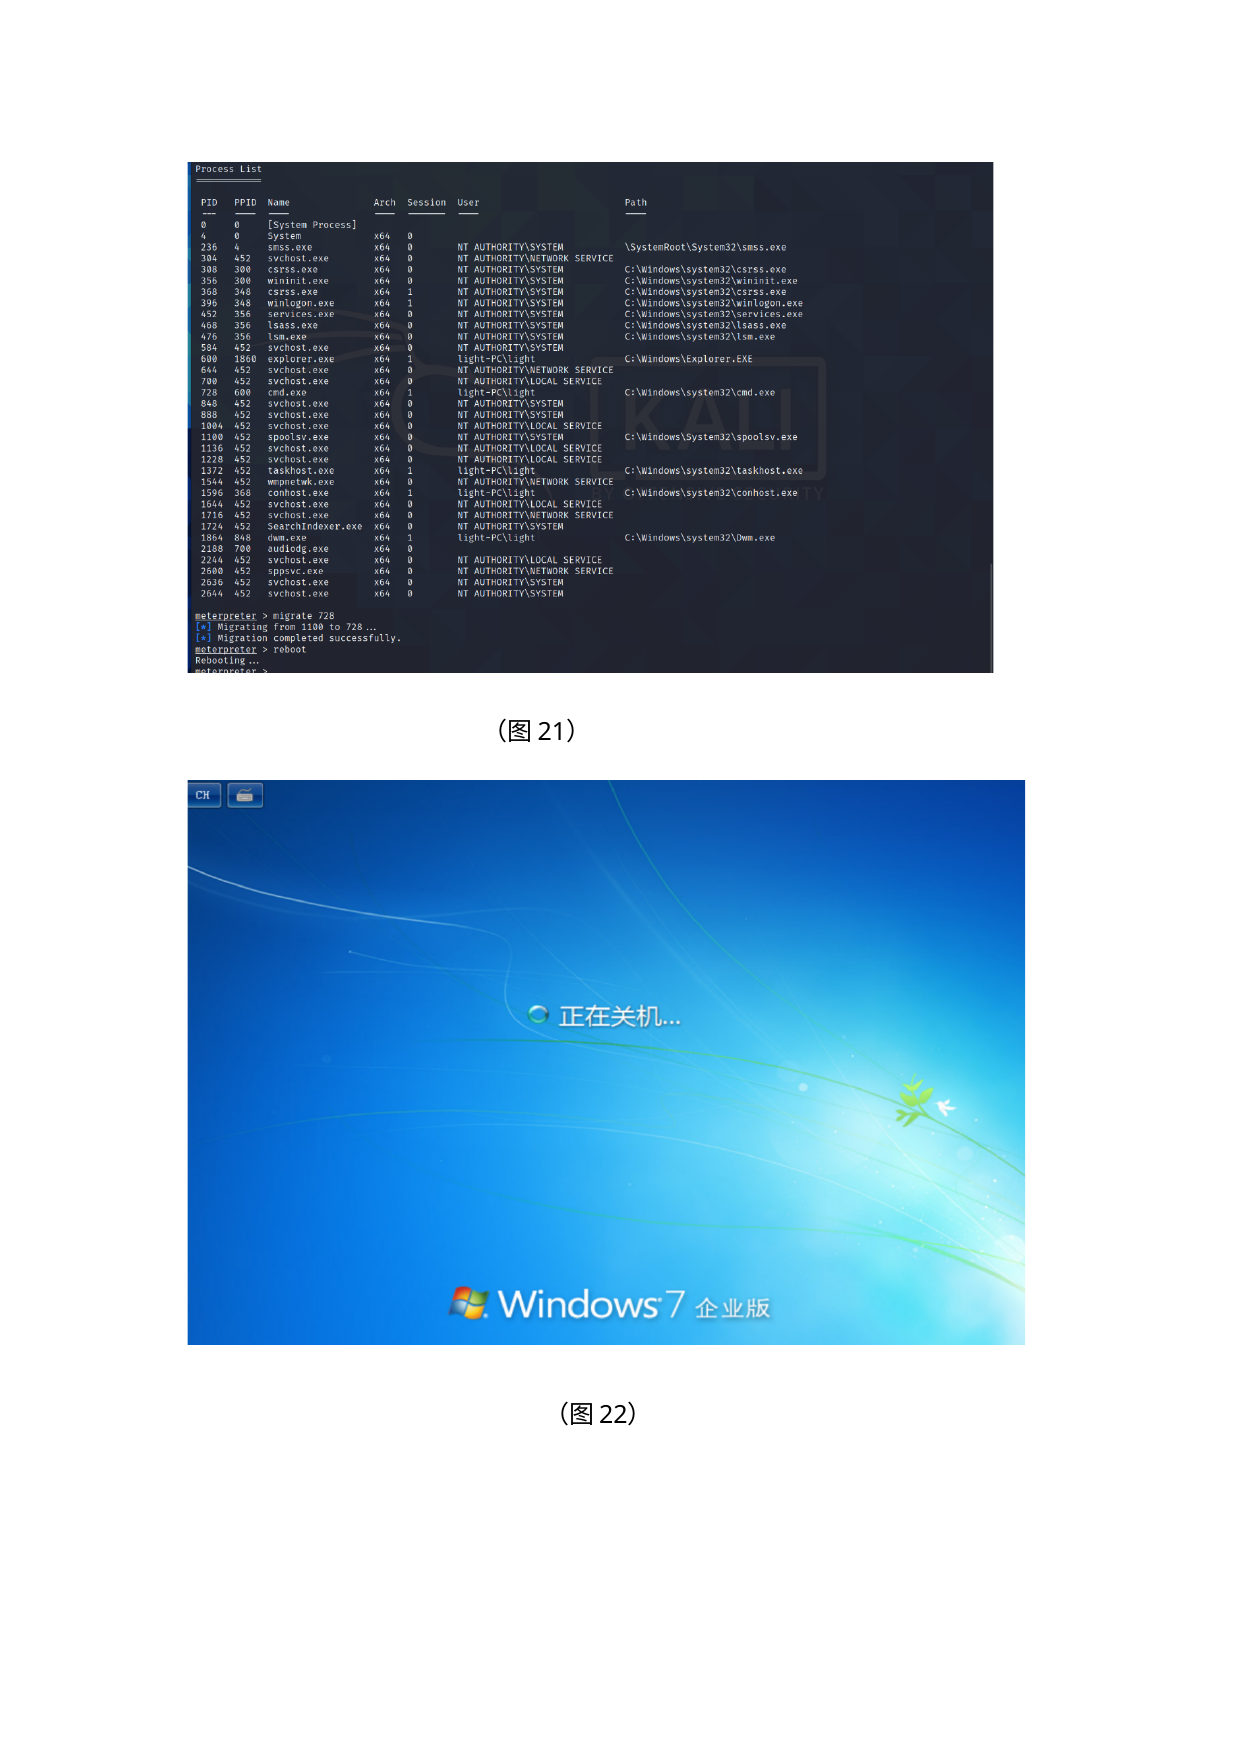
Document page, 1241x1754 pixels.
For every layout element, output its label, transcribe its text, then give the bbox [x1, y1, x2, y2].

text （图22） [187, 1380, 1053, 1445]
picture [187, 162, 994, 673]
text （图21） [187, 697, 1053, 762]
picture [187, 780, 1025, 1345]
